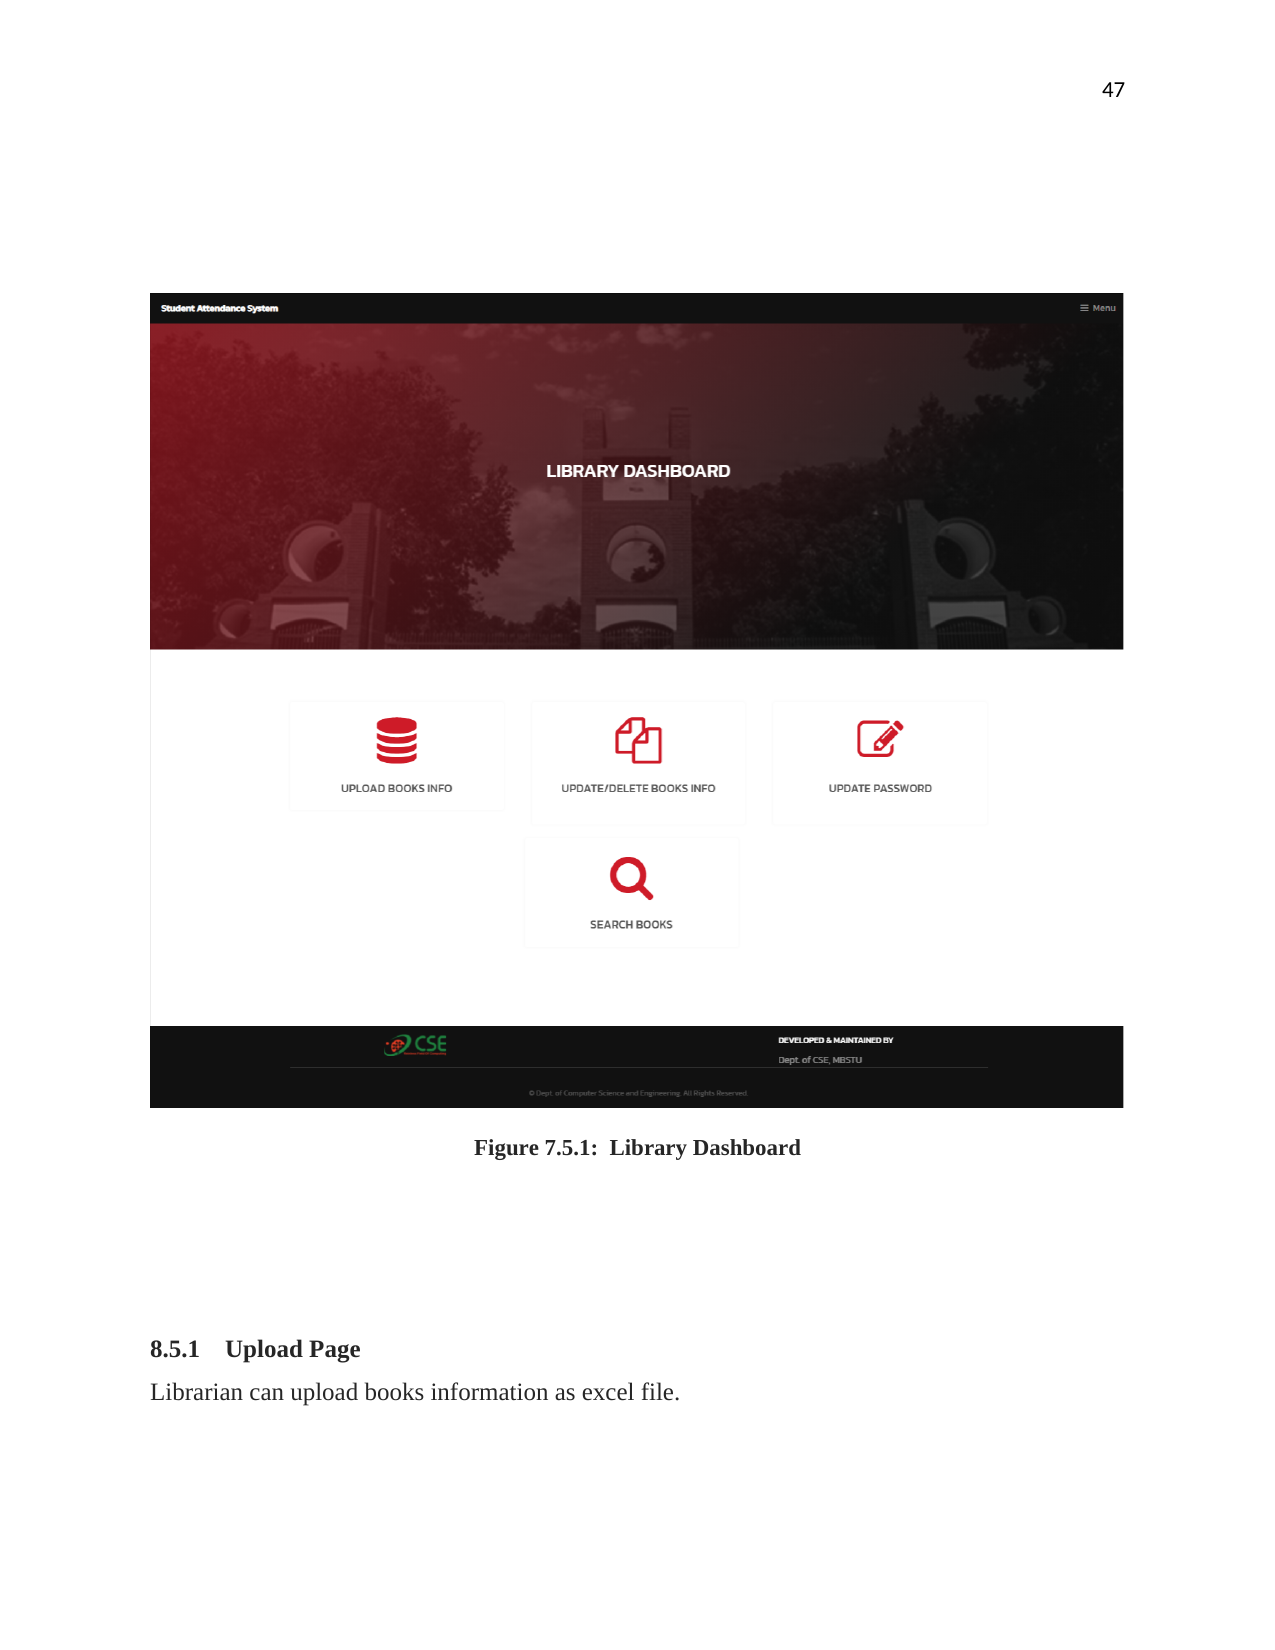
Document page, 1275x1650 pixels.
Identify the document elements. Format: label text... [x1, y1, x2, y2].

picture [150, 293, 1124, 1108]
subtitle Upload Page [150, 1334, 1125, 1363]
text Librarian can upload books information as excel file. [150, 1377, 1125, 1406]
subtitle Figure 7.5.1: Library Dashboard [150, 1134, 1125, 1161]
